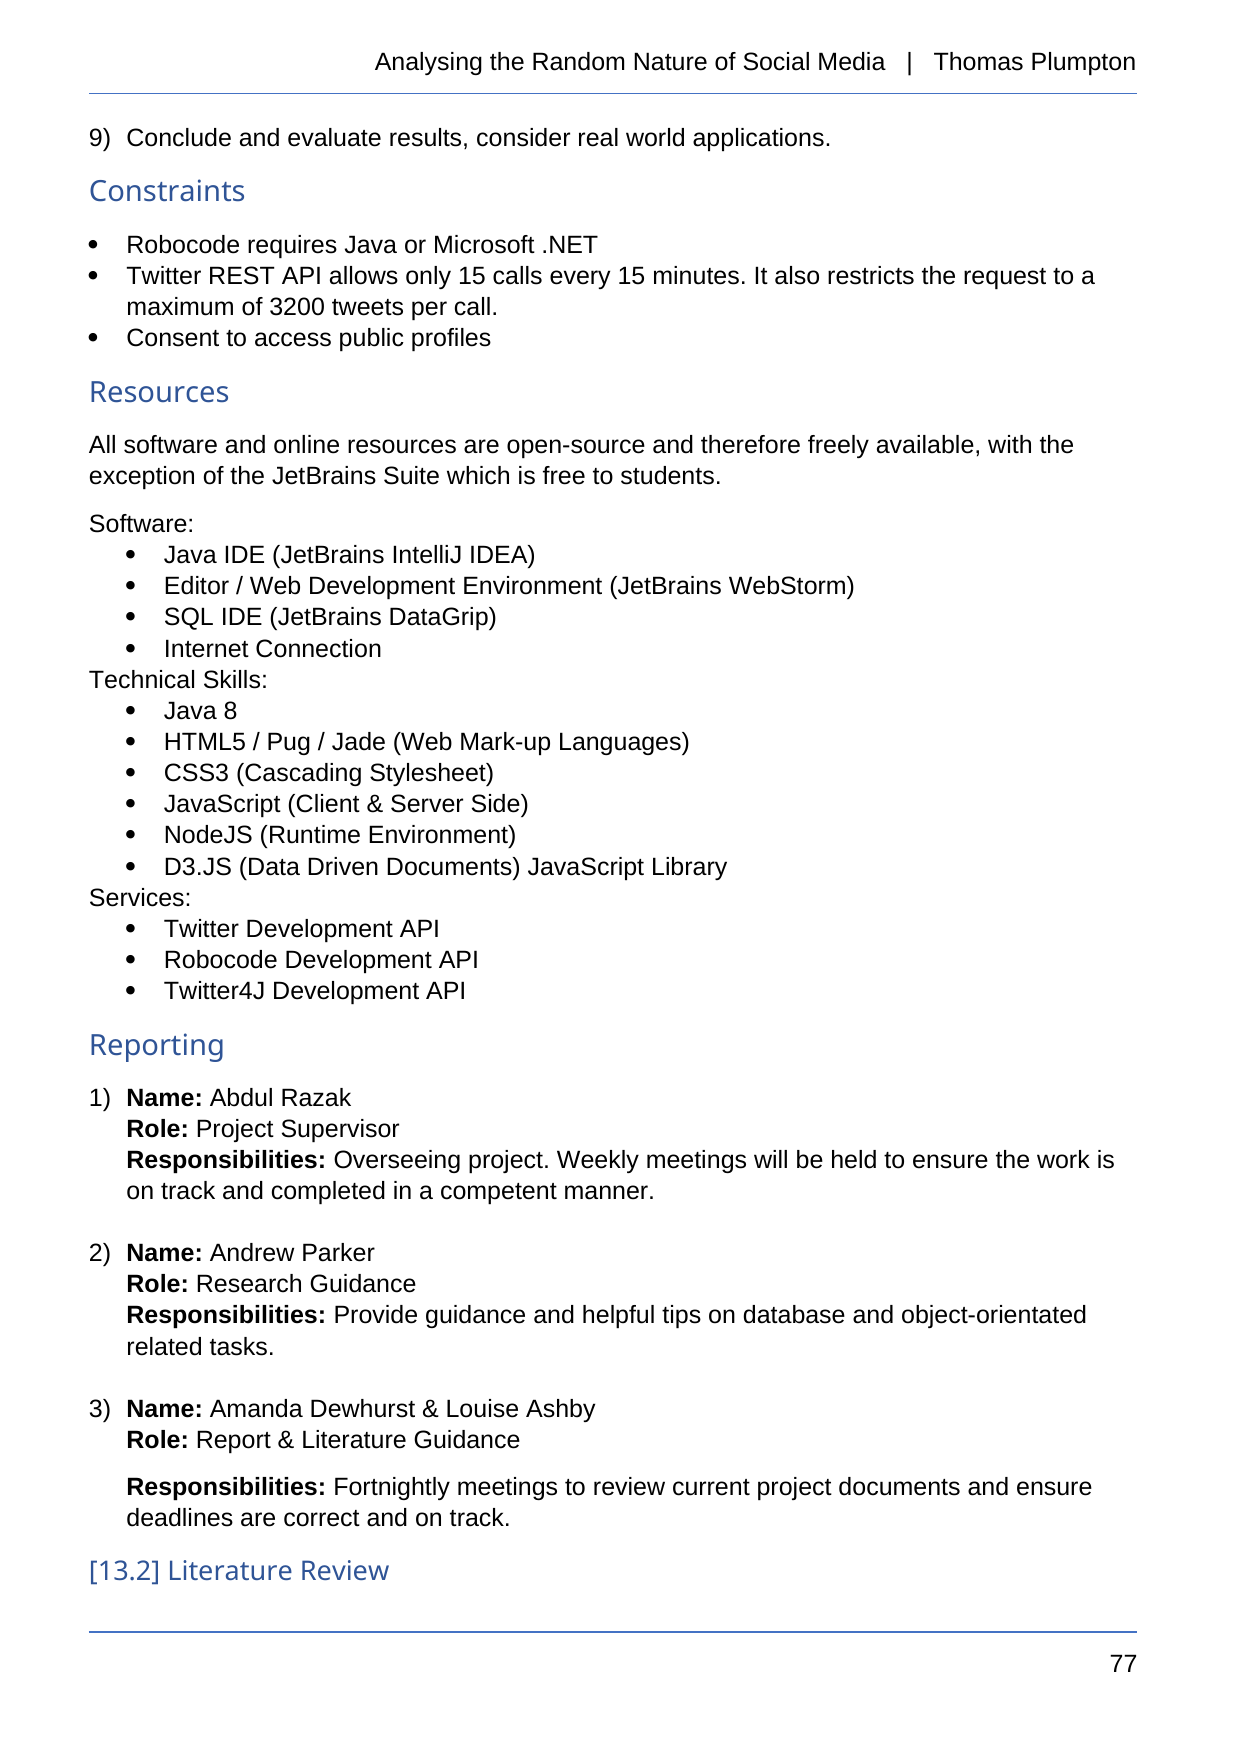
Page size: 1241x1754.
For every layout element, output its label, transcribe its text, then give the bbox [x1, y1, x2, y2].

list Software: [89, 509, 1137, 538]
text Responsibilities: Fortnightly meetings to review current project documents and ensure deadlines are correct and on track. [126, 1472, 1137, 1532]
list Internet Connection [126, 633, 1137, 662]
list Twitter REST API allows only 15 calls every 15 minutes. It also restricts the request to a maximum of 3200 tweets per call. [89, 261, 1137, 321]
list Consent to access public profiles [89, 323, 1137, 352]
subtitle [13.2] Literature Review [89, 1551, 1137, 1588]
list JavaScript (Client & Server Side) [126, 789, 1137, 818]
list D3.JS (Data Driven Documents) JavaScript Library [126, 851, 1137, 880]
list Conclude and evaluate results, consider real world applications. [89, 122, 1137, 151]
list Name: Amanda Dewhurst & Louise Ashby [89, 1394, 1137, 1422]
list Role: Report & Literature Guidance [126, 1425, 1137, 1453]
list Editor / Web Development Environment (JetBrains WebStorm) [126, 571, 1137, 600]
text Resources [89, 371, 1137, 411]
list Services: [89, 883, 1137, 911]
list CSS3 (Cascading Stylesheet) [126, 758, 1137, 787]
text All software and online resources are open-source and therefore freely available, with the exception of the JetBrains Suite which is free to students. [89, 430, 1137, 490]
list HTML5 / Pug / Jade (Web Mark-up Languages) [126, 727, 1137, 756]
list Twitter Development API [126, 914, 1137, 942]
list Java 8 [126, 696, 1137, 724]
list Name: Andrew Parker [89, 1238, 1137, 1267]
list Robocode requires Java or Microsoft .NET [89, 230, 1137, 258]
list NodeJS (Runtime Environment) [126, 820, 1137, 849]
text Reporting [89, 1024, 1137, 1063]
list Twitter4J Development API [126, 976, 1137, 1005]
text Constraints [89, 170, 1137, 210]
list Responsibilities: Overseeing project. Weekly meetings will be held to ensure the work is on track and completed in a competent manner. [126, 1145, 1137, 1205]
list Technical Skills: [89, 665, 1137, 693]
list Responsibilities: Provide guidance and helpful tips on database and object-orientated related tasks. [126, 1301, 1137, 1360]
list Role: Project Supervisor [126, 1114, 1137, 1143]
list Role: Research Guidance [126, 1269, 1137, 1298]
list Java IDE (JetBrains IntelliJ IDEA) [126, 540, 1137, 569]
list Robocode Development API [126, 945, 1137, 974]
list SQL IDE (JetBrains DataGrip) [126, 602, 1137, 631]
list Name: Abdul Razak [89, 1083, 1137, 1112]
